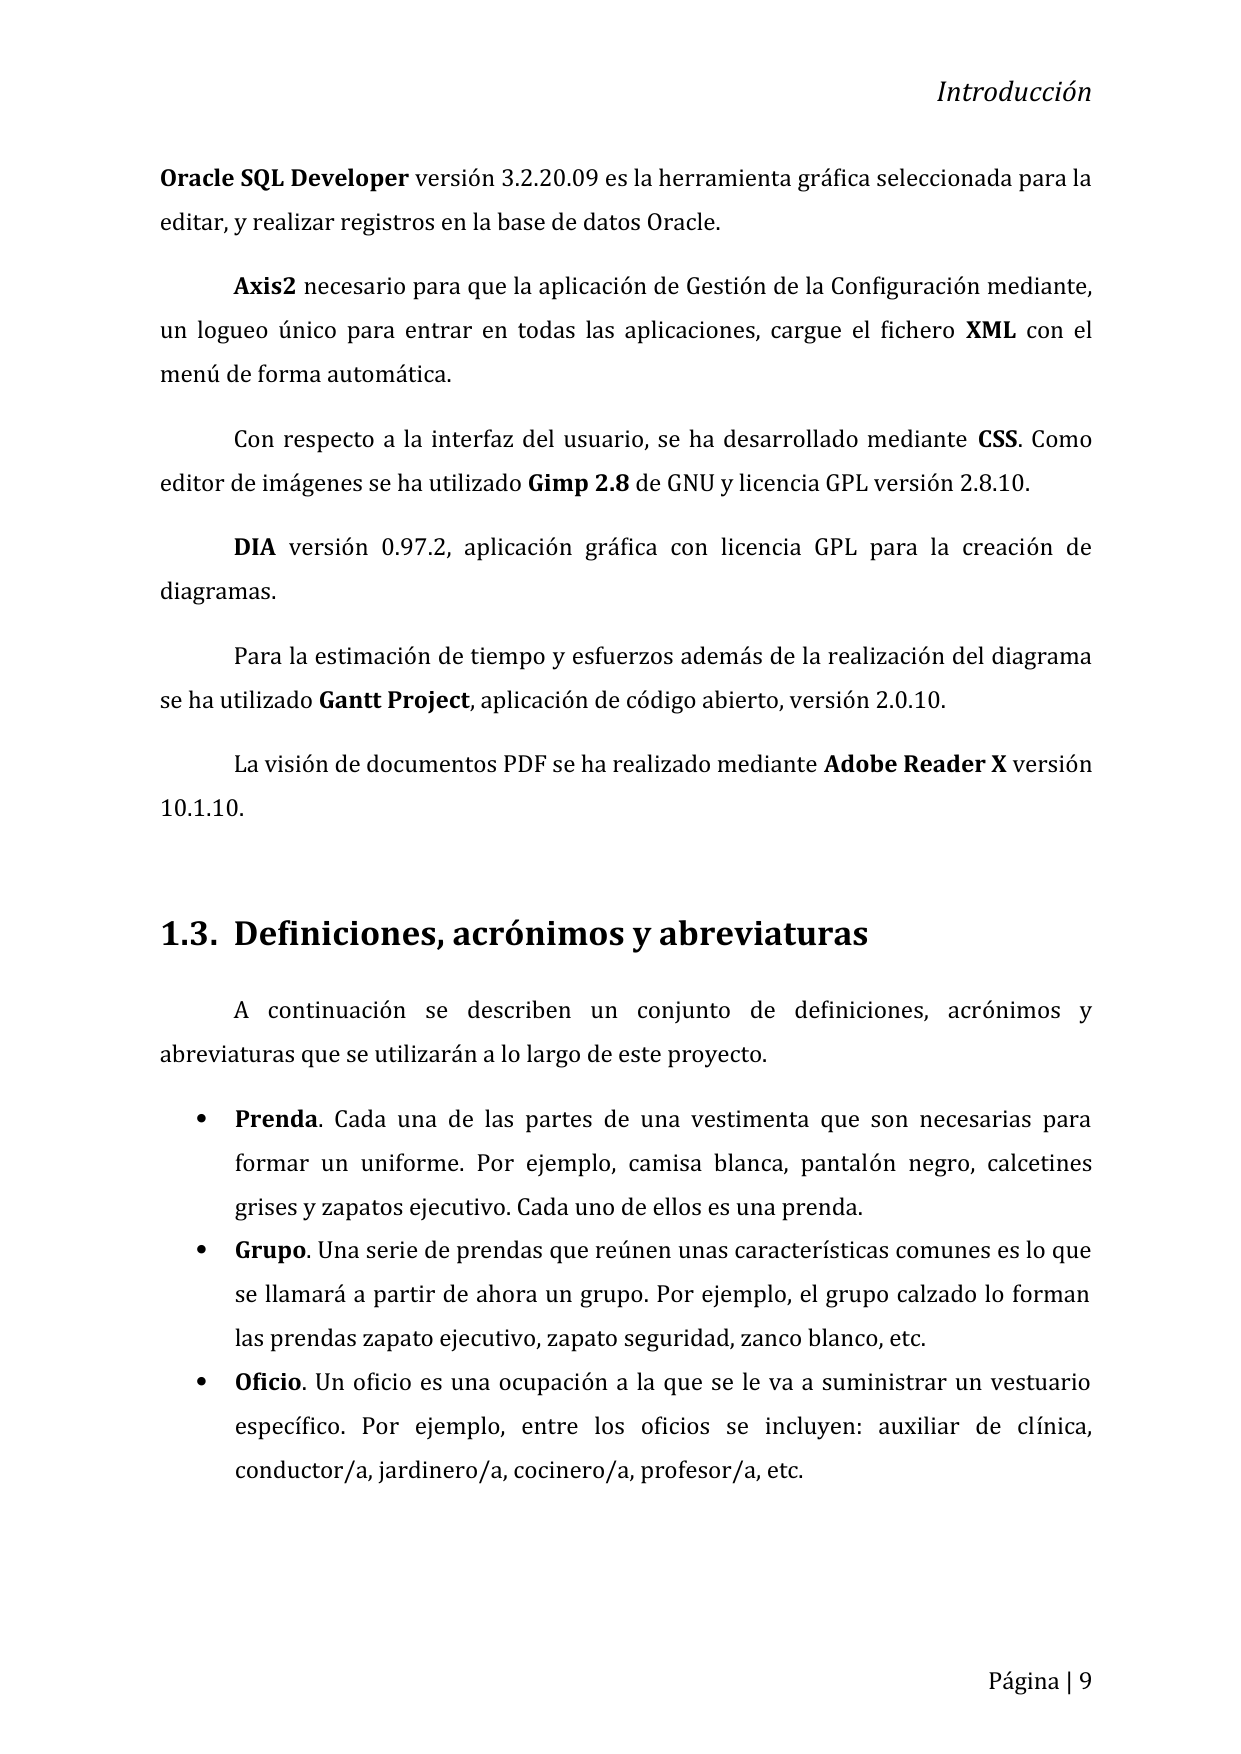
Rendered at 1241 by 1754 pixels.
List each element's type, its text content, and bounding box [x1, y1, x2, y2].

text La visión de documentos PDF se ha realizado mediante Adobe Reader X versión 10.1.10. [159, 749, 1092, 822]
list Oficio. Un oficio es una ocupación a la que se le va a suministrar un vestuario específico. Por ejemplo, entre los oficios se incluyen: auxiliar de clínica, conductor/a, jardinero/a, cocinero/a, profesor/a, etc. [197, 1367, 1092, 1484]
text DIA versión 0.97.2, aplicación gráfica con licencia GPL para la creación de diagramas. [159, 532, 1092, 605]
text Para la estimación de tiempo y esfuerzos además de la realización del diagrama se ha utilizado Gantt Project, aplicación de código abierto, versión 2.0.10. [159, 640, 1092, 713]
list Prenda. Cada una de las partes de una vestimenta que son necesarias para formar un uniforme. Por ejemplo, camisa blanca, pantalón negro, calcetines grises y zapatos ejecutivo. Cada uno de ellos es una prenda. [197, 1104, 1092, 1221]
text A continuación se describen un conjunto de definiciones, acrónimos y abreviaturas que se utilizarán a lo largo de este proyecto. [159, 995, 1092, 1068]
text Axis2 necesario para que la aplicación de Gestión de la Configuración mediante, un logueo único para entrar en todas las aplicaciones, cargue el fichero XML con el menú de forma automática. [159, 271, 1092, 388]
text Con respecto a la interfaz del usuario, se ha desarrollado mediante CSS. Como editor de imágenes se ha utilizado Gimp 2.8 de GNU y licencia GPL versión 2.8.10. [159, 423, 1092, 496]
list Grupo. Una serie de prendas que reúnen unas características comunes es lo que se llamará a partir de ahora un grupo. Por ejemplo, el grupo calzado lo forman las prendas zapato ejecutivo, zapato seguridad, zanco blanco, etc. [197, 1235, 1092, 1352]
text Definiciones, acrónimos y abreviaturas [159, 912, 1092, 953]
